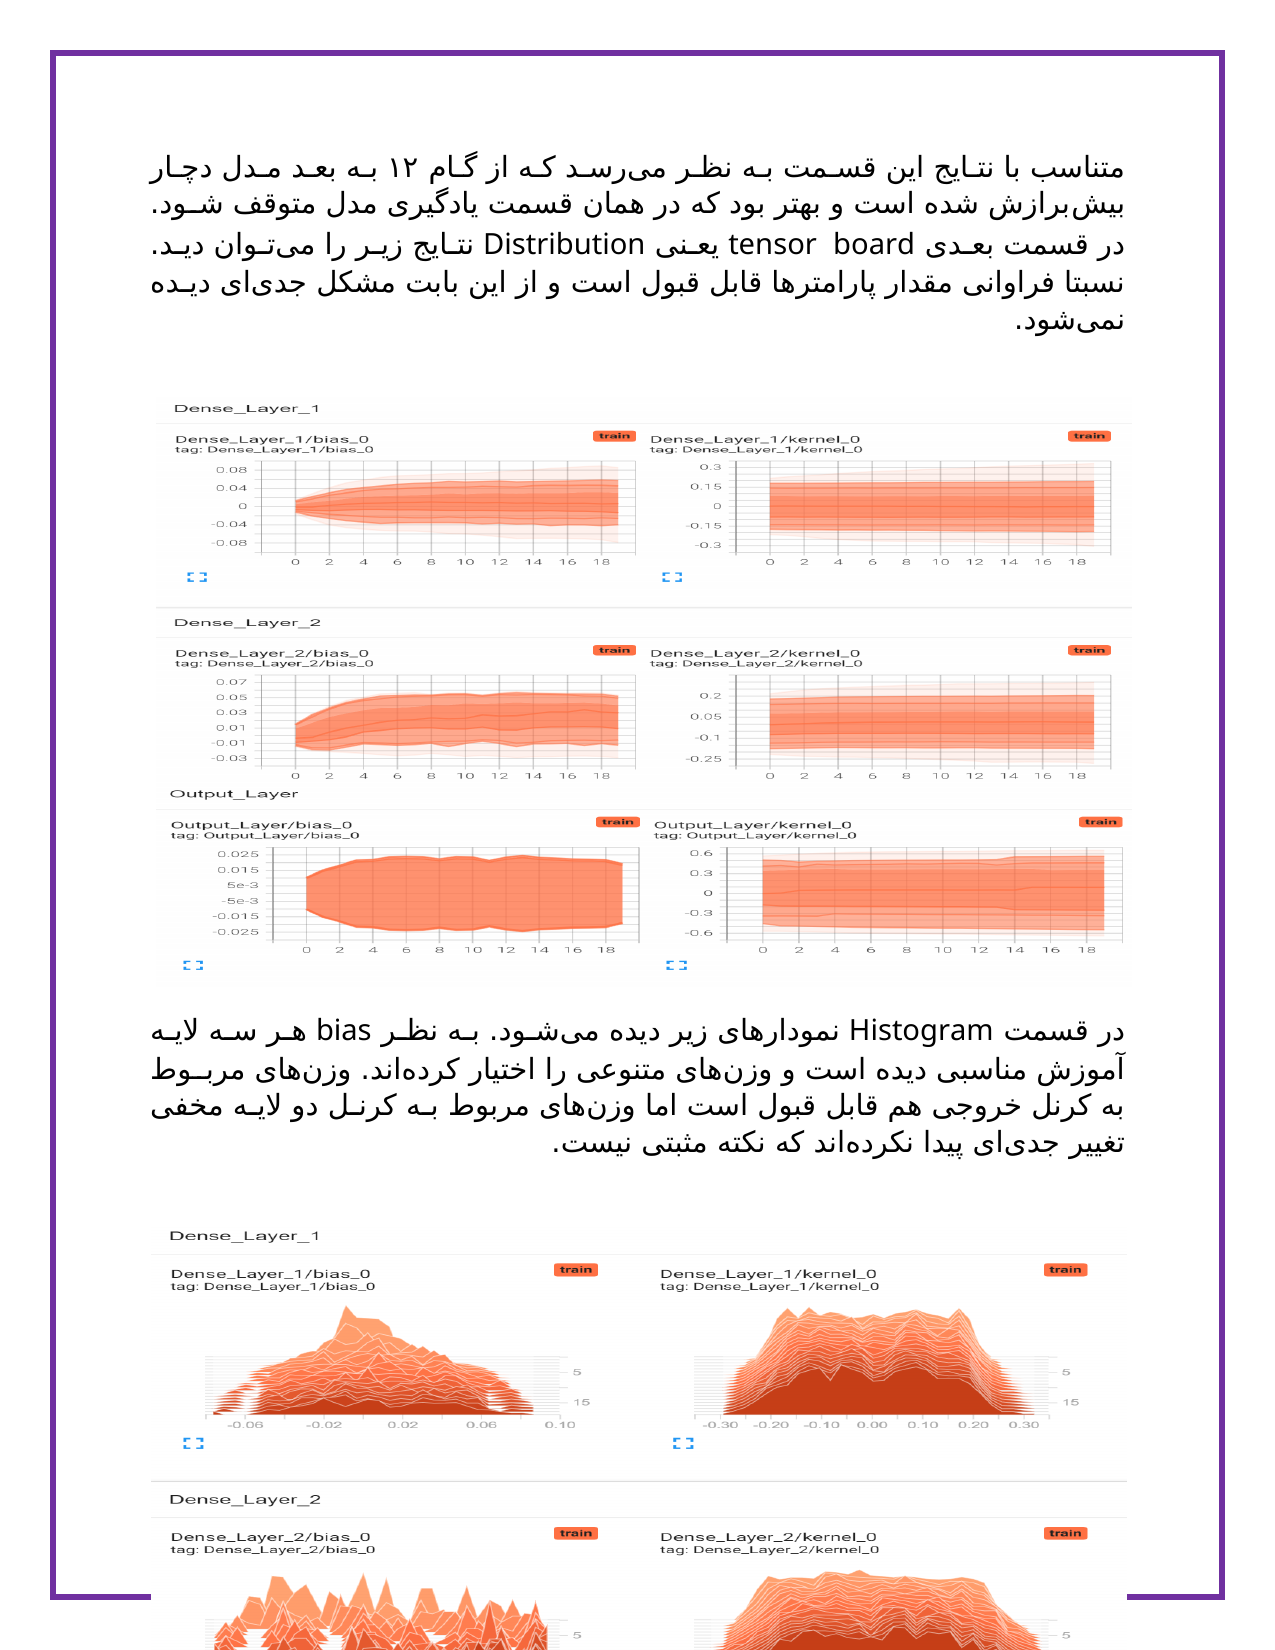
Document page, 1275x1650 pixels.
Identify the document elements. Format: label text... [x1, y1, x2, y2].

text متناسب با نتایج این قسمت به نظر می‌رسد که از گام ۱۲ به بعد مدل دچار بیش‌برازش شده است و بهتر بود که در همان قسمت یادگیری مدل متوقف شود. در قسمت بعدی tensor board یعنی Distribution نتایج زیر را می‌توان دید. نسبتا فراوانی مقدار پارامتر‌ها قابل قبول است و از این بابت مشکل جدی‌ای دیده نمی‌شود. [150, 150, 1125, 336]
picture [156, 396, 1132, 987]
picture [151, 1224, 1127, 1650]
